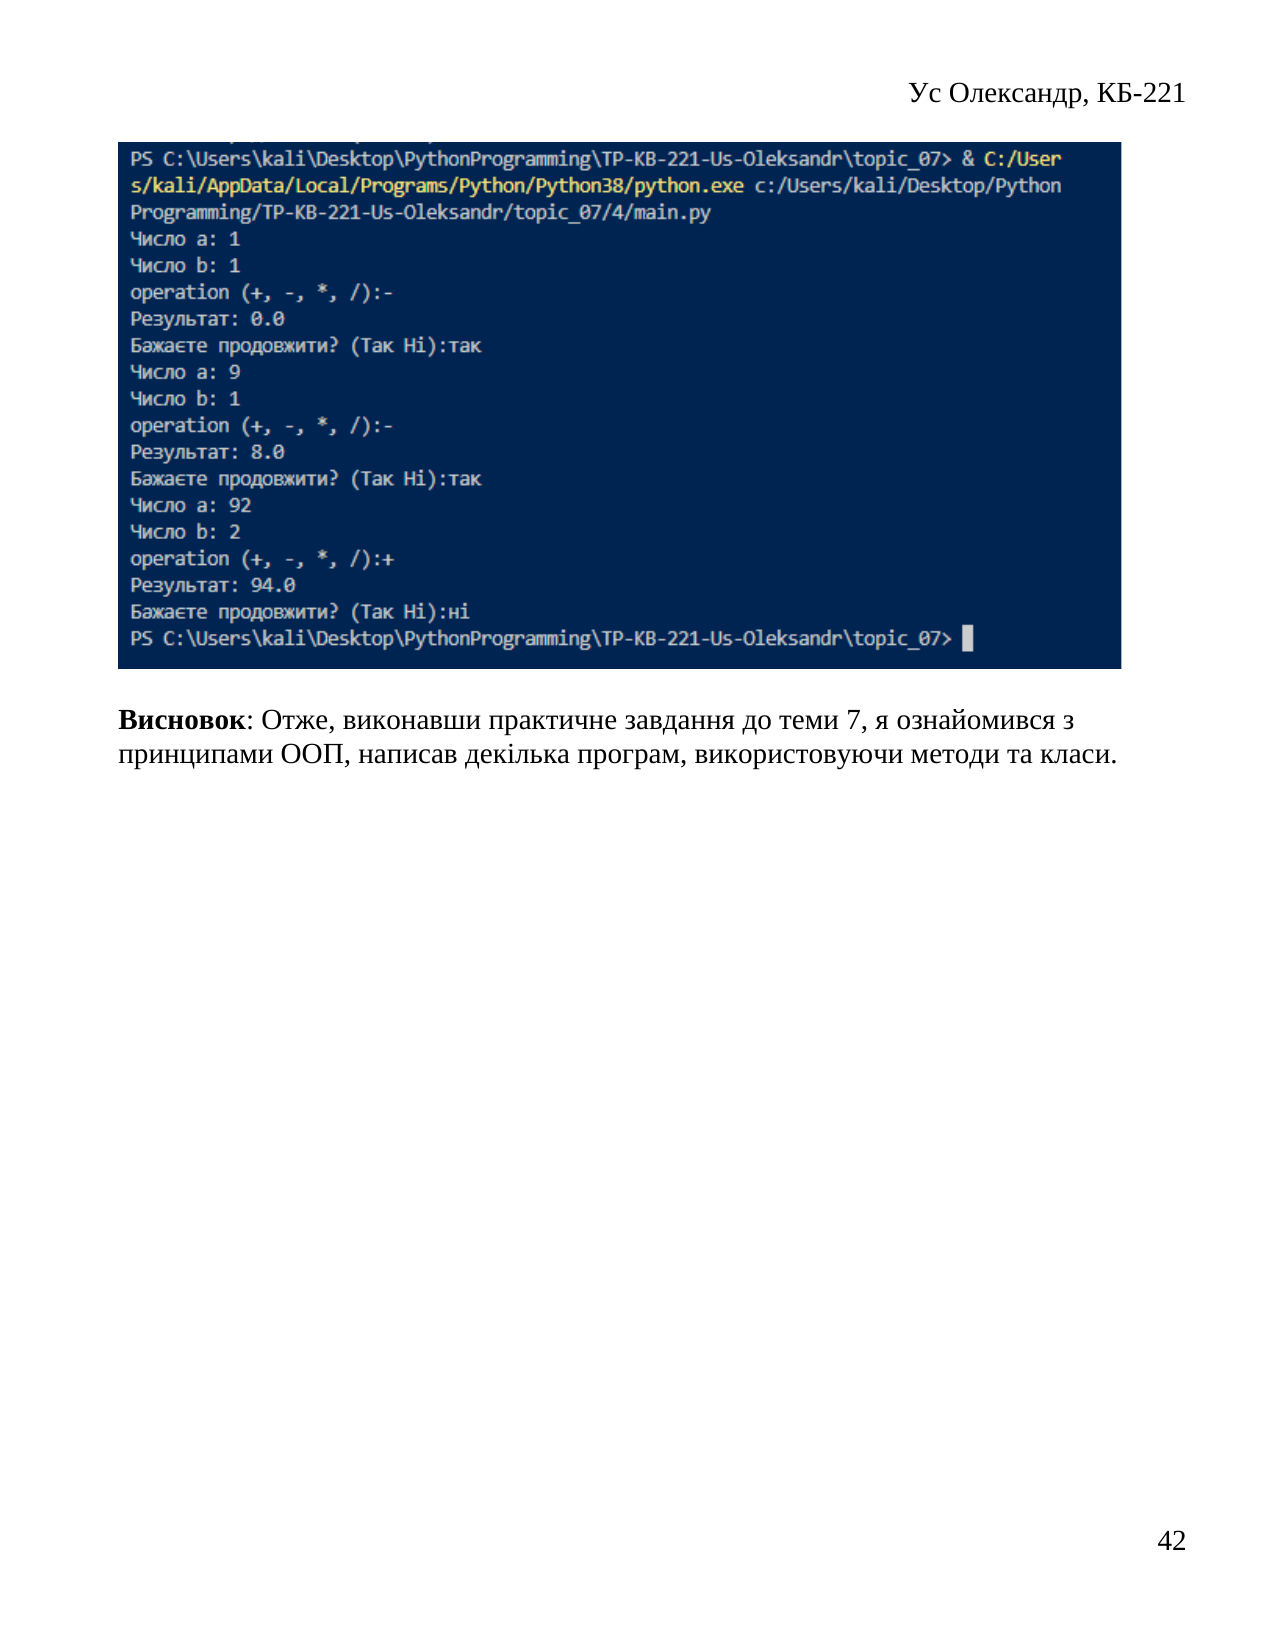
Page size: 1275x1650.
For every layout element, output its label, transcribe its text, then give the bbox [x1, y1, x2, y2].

picture [118, 142, 1122, 669]
text Висновок: Отже, виконавши практичне завдання до теми 7, я ознайомився з принципами ООП, написав декілька програм, використовуючи методи та класи. [118, 702, 1186, 769]
